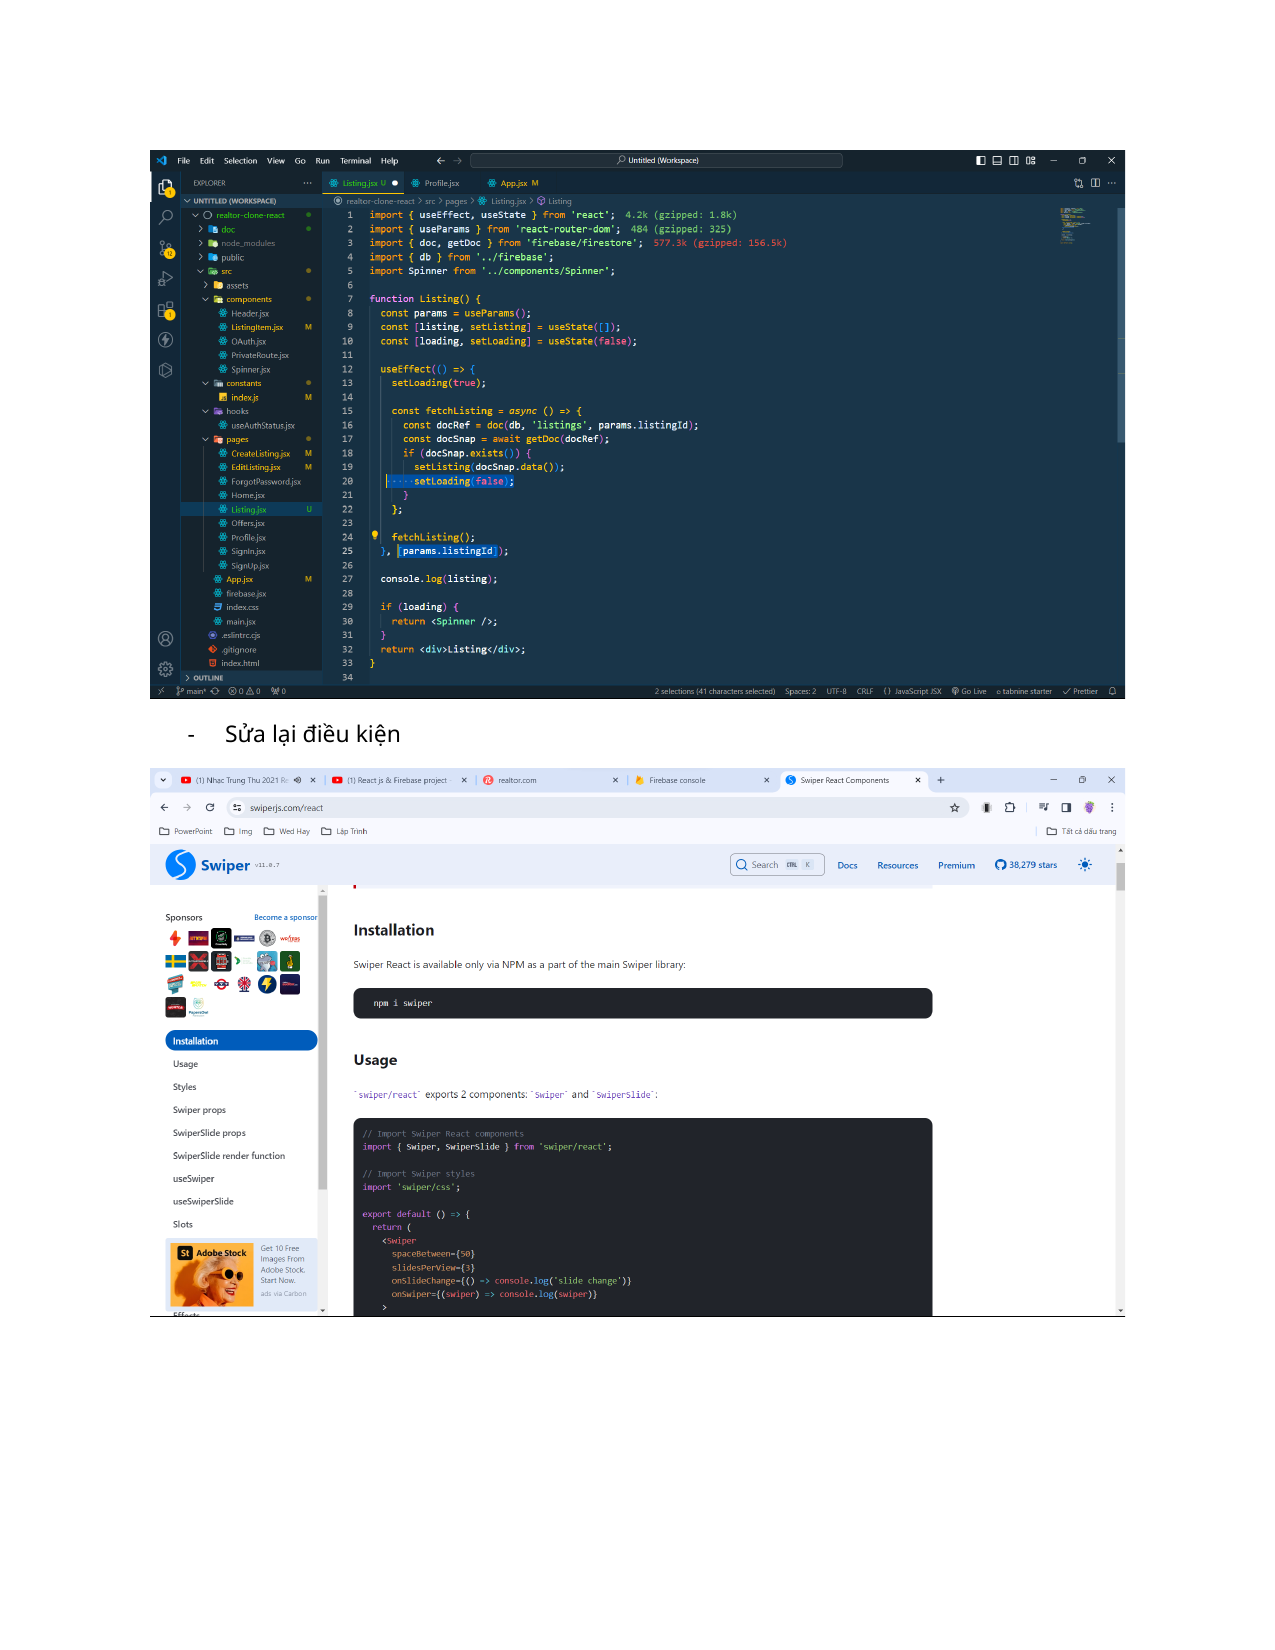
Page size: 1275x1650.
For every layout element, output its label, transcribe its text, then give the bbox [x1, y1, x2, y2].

list Sửa lại điều kiện [187, 718, 1125, 749]
picture [150, 768, 1125, 1317]
picture [150, 150, 1125, 699]
